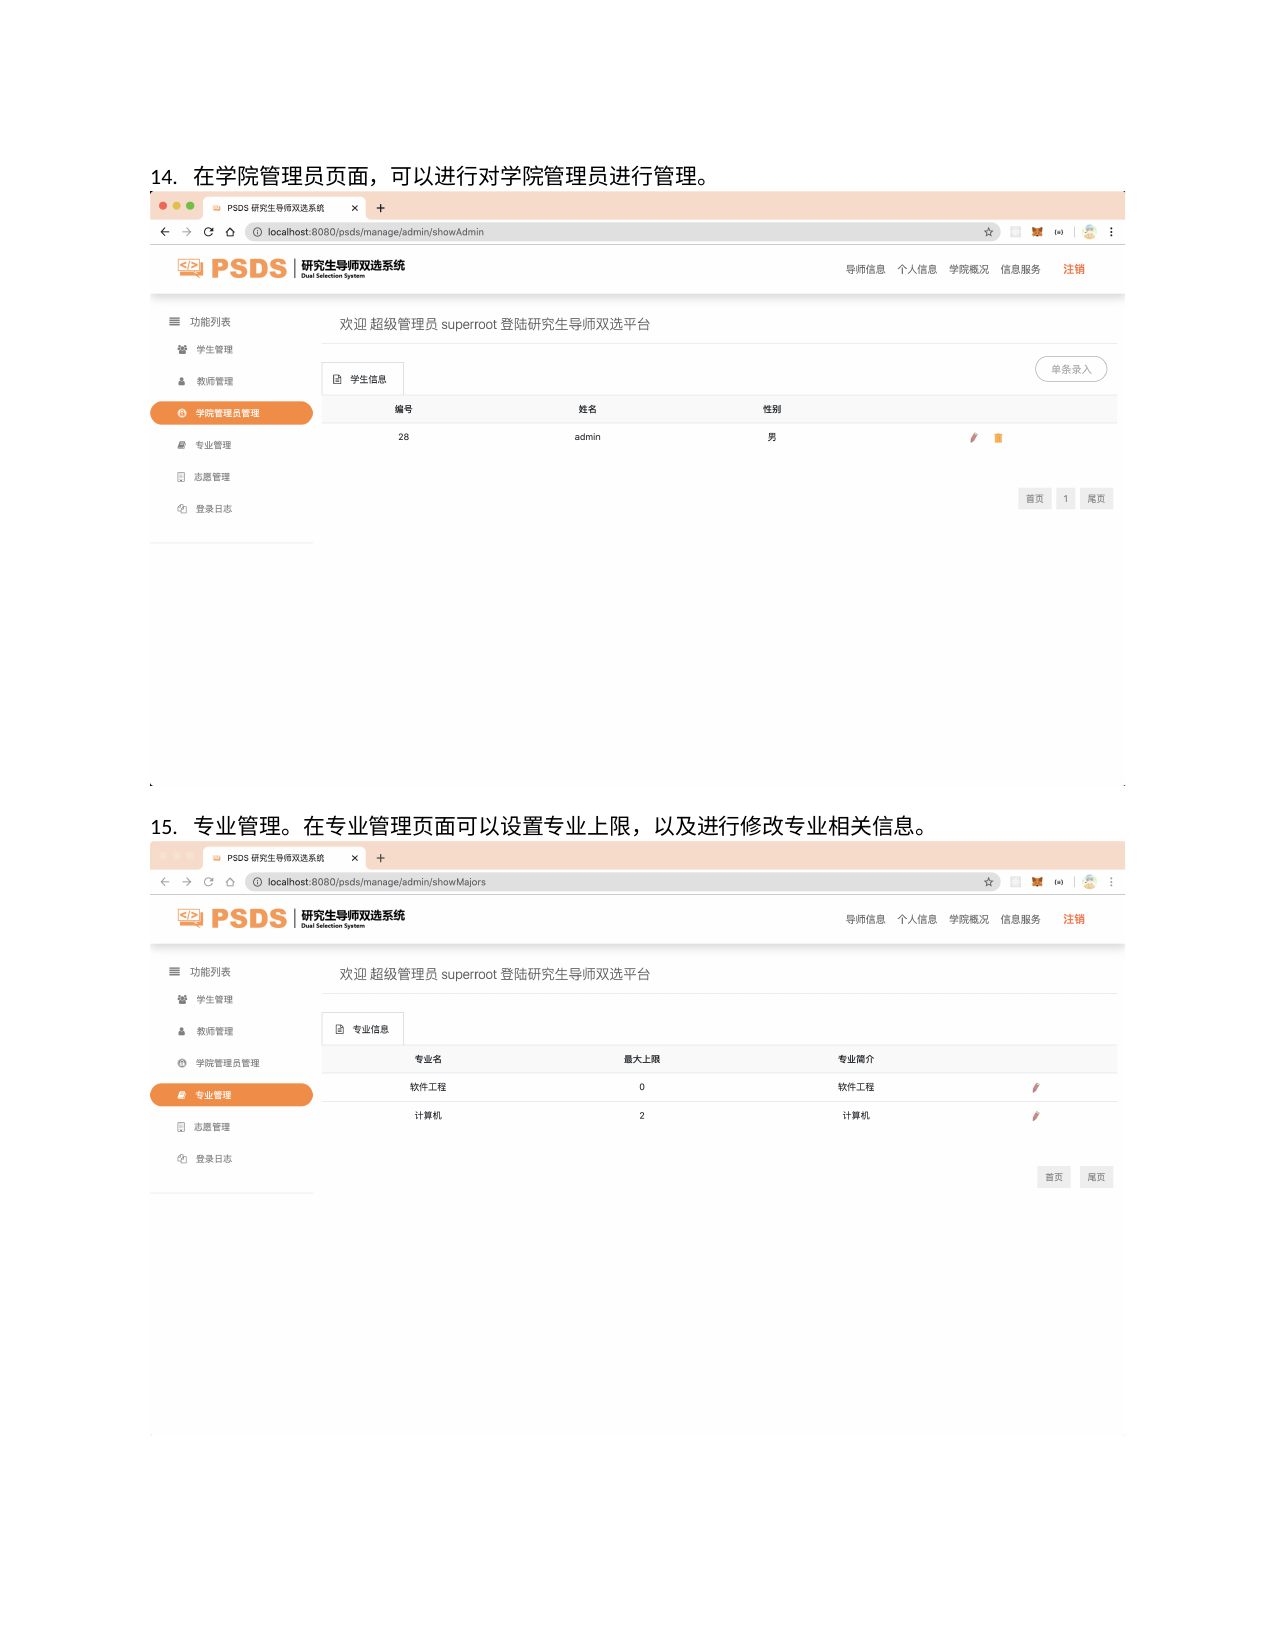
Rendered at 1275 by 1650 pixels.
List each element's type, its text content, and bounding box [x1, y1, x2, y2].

picture [150, 191, 1125, 786]
list 在学院管理员页面，可以进行对学院管理员进行管理。 [150, 159, 1125, 191]
list 专业管理。在专业管理页面可以设置专业上限，以及进行修改专业相关信息。 [150, 809, 1125, 841]
picture [150, 841, 1125, 1436]
